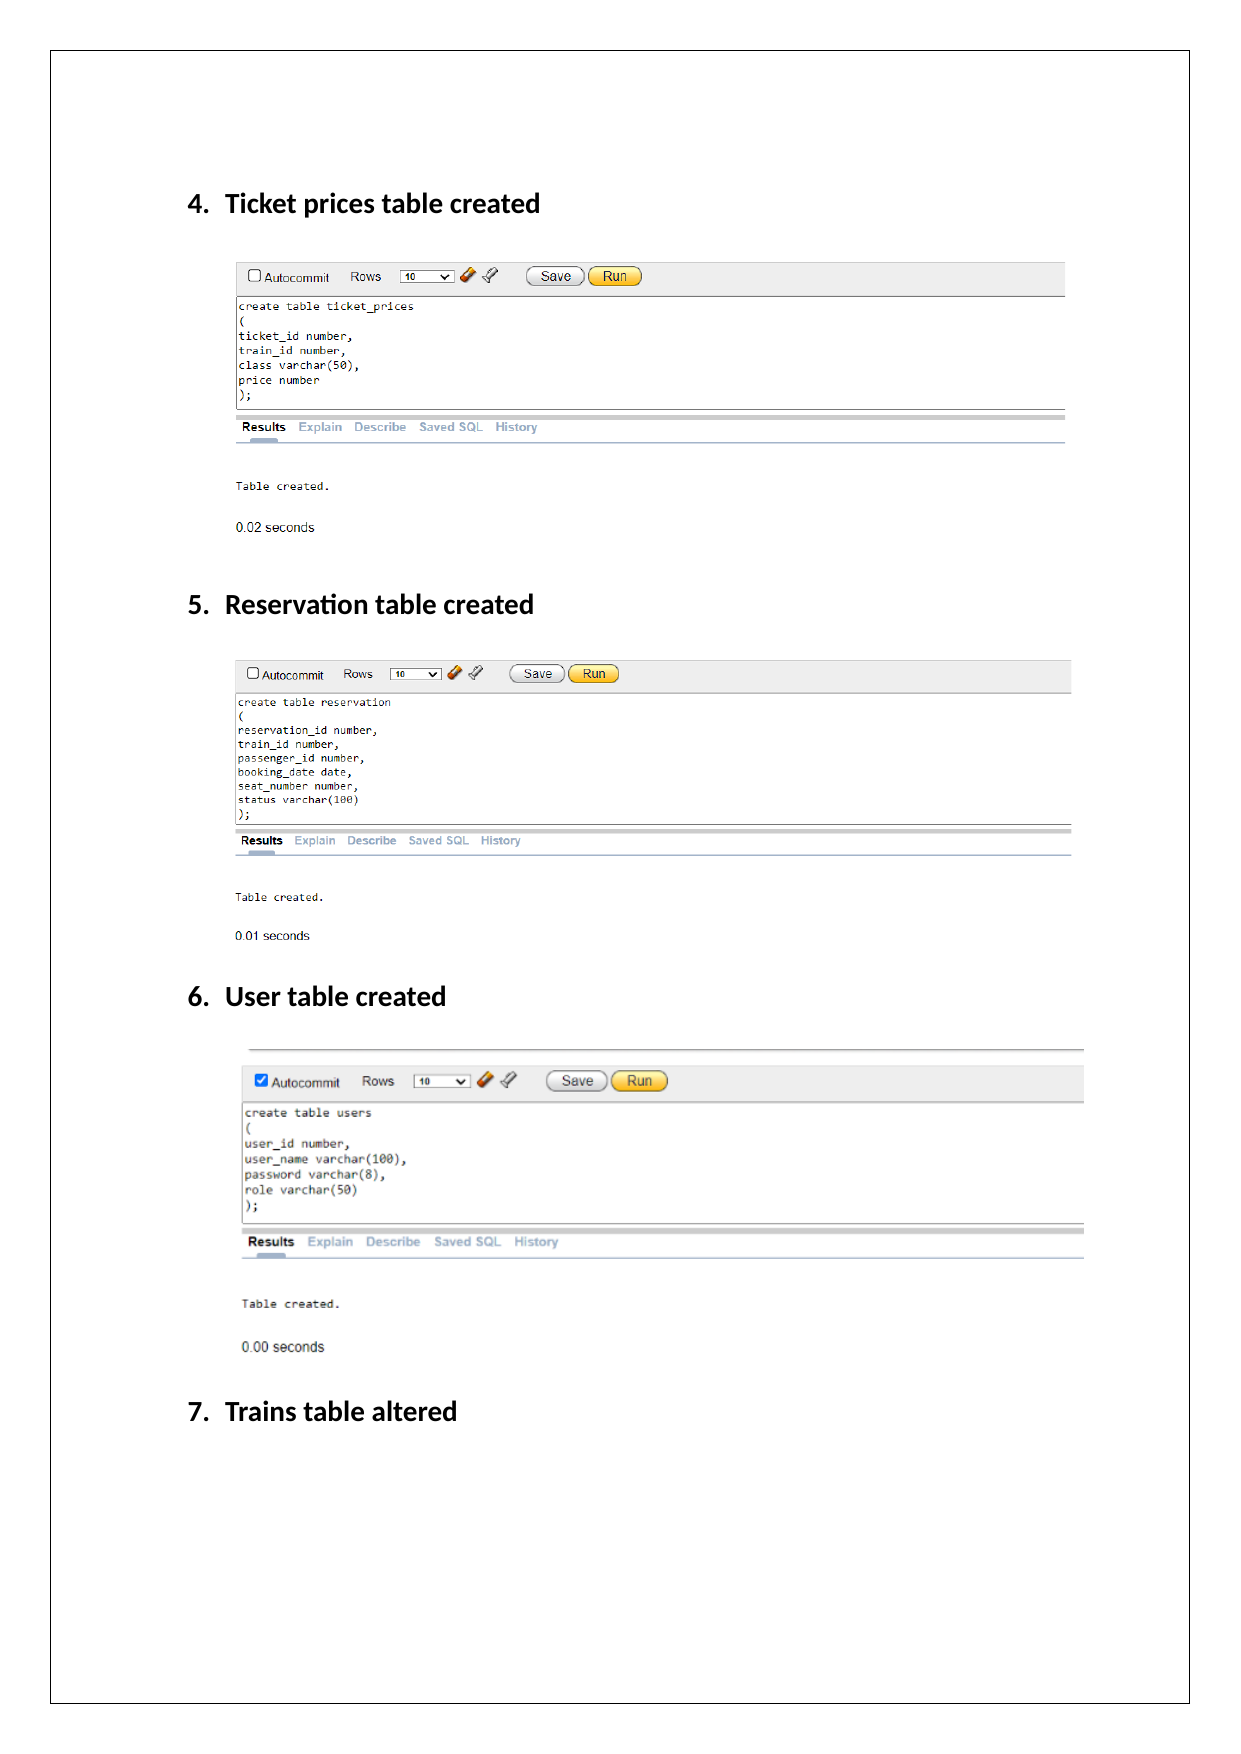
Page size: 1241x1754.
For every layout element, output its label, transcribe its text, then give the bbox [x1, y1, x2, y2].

picture [225, 657, 1072, 943]
list Trains table altered [187, 1393, 1090, 1429]
list Reservation table created [187, 586, 1090, 622]
list Ticket prices table created [187, 186, 1090, 221]
picture [231, 1049, 1084, 1358]
picture [225, 256, 1066, 551]
list User table created [187, 978, 1090, 1014]
